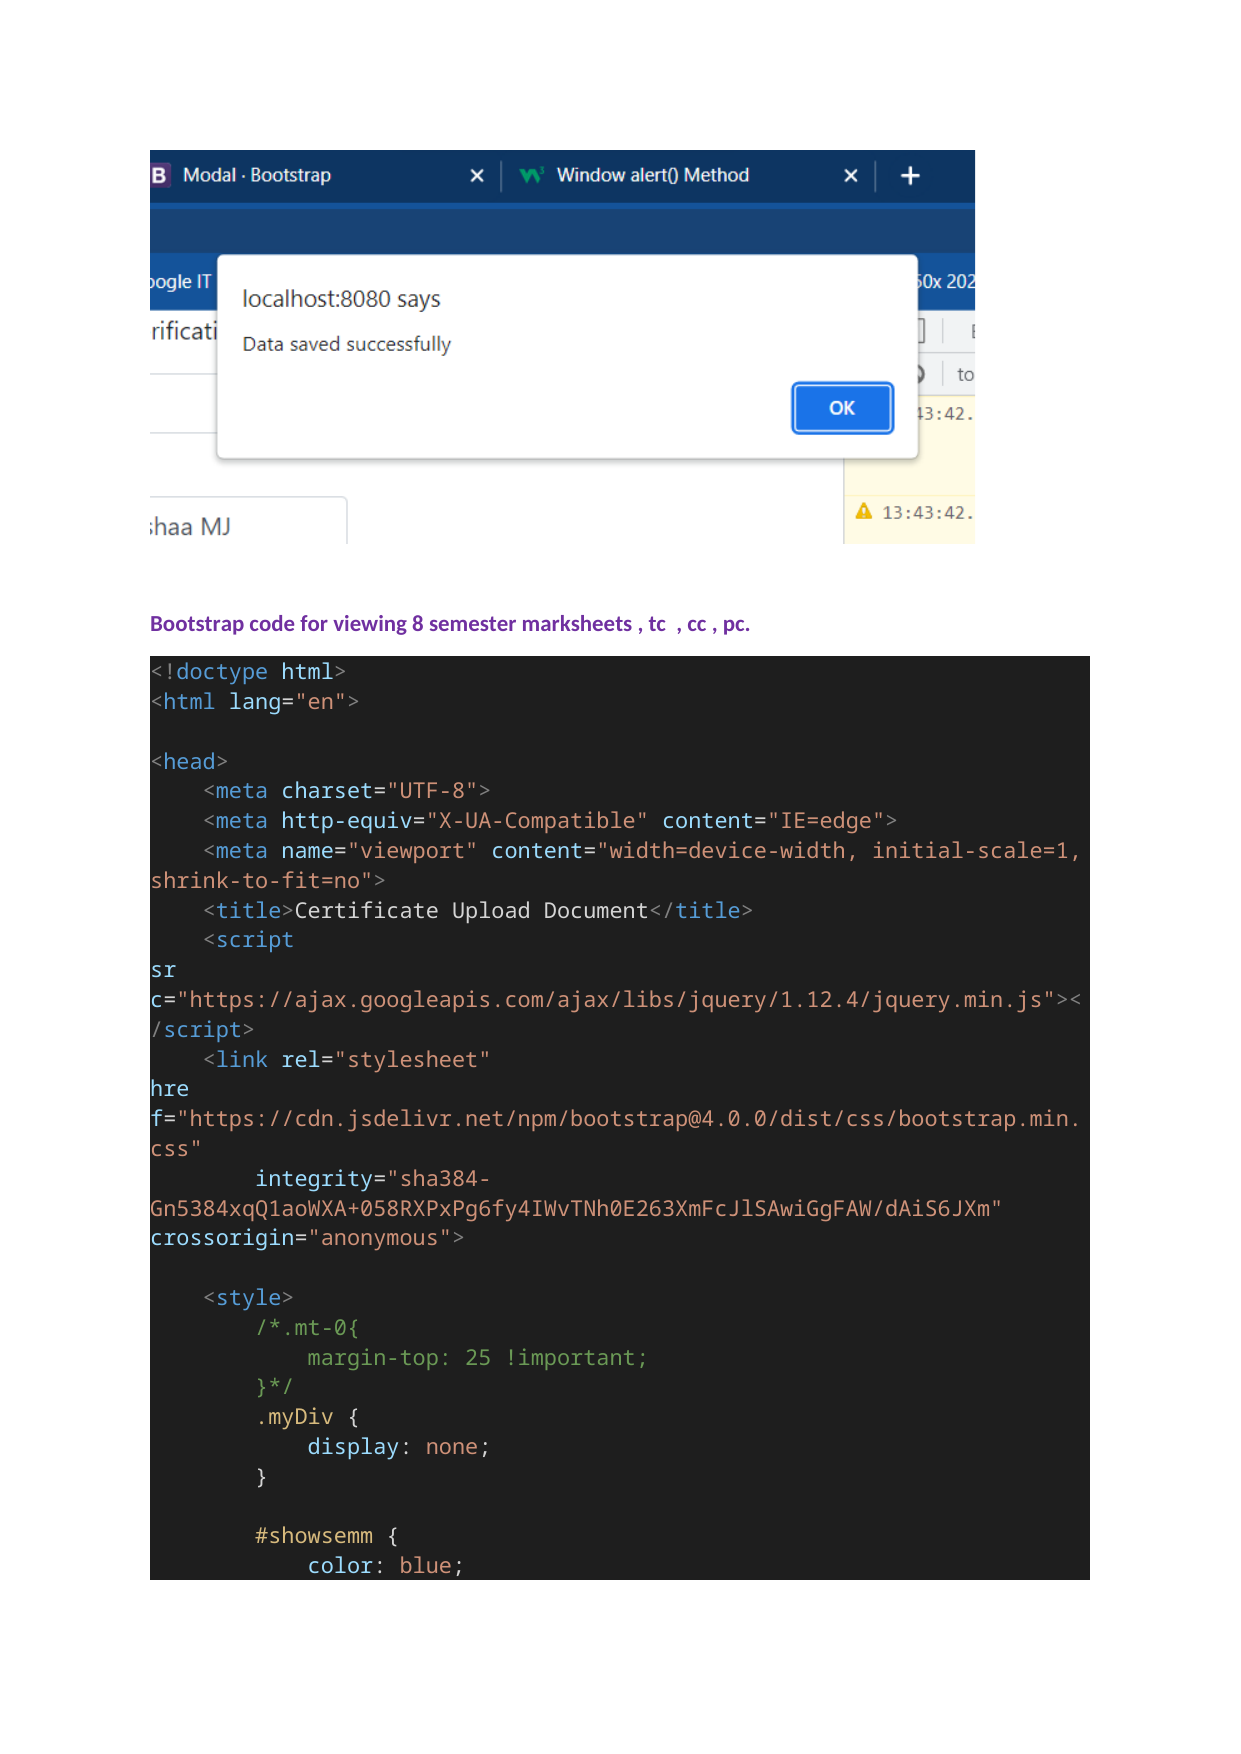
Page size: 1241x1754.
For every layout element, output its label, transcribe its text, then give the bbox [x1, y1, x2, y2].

text margin-top: 25 !important; [150, 1342, 1090, 1371]
text integrity="sha384-Gn5384xqQ1aoWXA+058RXPxPg6fy4IWvTNh0E263XmFcJlSAwiGgFAW/dAiS6JXm" crossorigin="anonymous"> [150, 1163, 1090, 1252]
text .myDiv { [150, 1401, 1090, 1431]
text <!doctype html> [150, 656, 1090, 686]
text <html lang="en"> [150, 686, 1090, 716]
text /*.mt-0{ [150, 1312, 1090, 1342]
text <head> [150, 746, 1090, 776]
text color: blue; [150, 1550, 1090, 1580]
text #showsemm { [150, 1520, 1090, 1550]
text <meta charset="UTF-8"> [150, 776, 1090, 805]
text <meta http-equiv="X-UA-Compatible" content="IE=edge"> [150, 805, 1090, 835]
text <link rel="stylesheet" href="https://cdn.jsdelivr.net/npm/bootstrap@4.0.0/dist/css/bootstrap.min.css" [150, 1044, 1090, 1163]
text Bootstrap code for viewing 8 semester marksheets , tc , cc , pc. [150, 609, 1090, 637]
text <script src="https://ajax.googleapis.com/ajax/libs/jquery/1.12.4/jquery.min.js"></script> [150, 924, 1090, 1044]
picture [150, 150, 976, 544]
text display: none; [150, 1431, 1090, 1461]
text <style> [150, 1282, 1090, 1312]
text }*/ [150, 1371, 1090, 1401]
text <title>Certificate Upload Document</title> [150, 895, 1090, 924]
text <meta name="viewport" content="width=device-width, initial-scale=1, shrink-to-fit=no"> [150, 835, 1090, 895]
text } [150, 1461, 1090, 1491]
